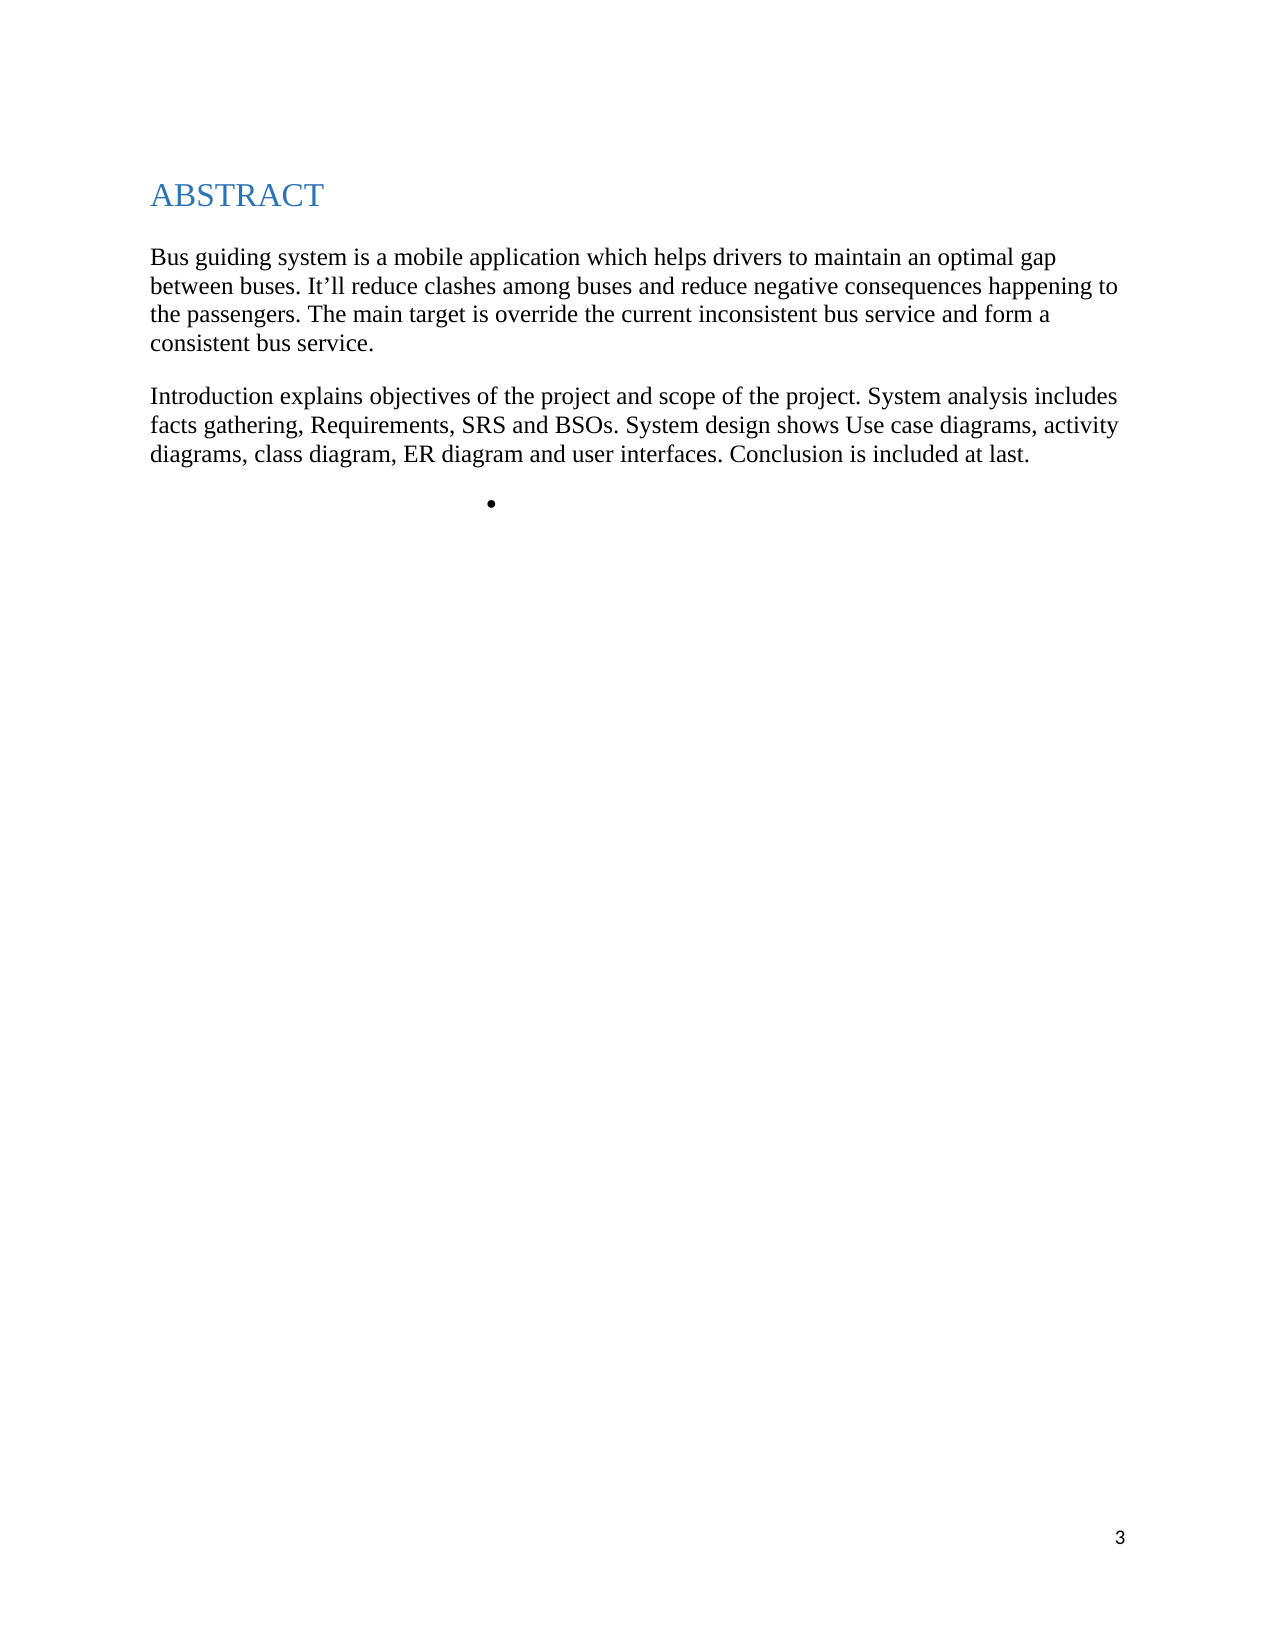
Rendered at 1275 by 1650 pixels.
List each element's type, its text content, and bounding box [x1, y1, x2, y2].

text Introduction explains objectives of the project and scope of the project. System analysis includes facts gathering, Requirements, SRS and BSOs. System design shows Use case diagrams, activity diagrams, class diagram, ER diagram and user interfaces. Conclusion is included at last. [150, 381, 1125, 467]
subtitle ABSTRACT [150, 175, 1125, 213]
text Bus guiding system is a mobile application which helps drivers to maintain an optimal gap between buses. It’ll reduce clashes among buses and reduce negative consequences happening to the passengers. The main target is override the current inconsistent bus service and form a consistent bus service. [150, 242, 1125, 357]
